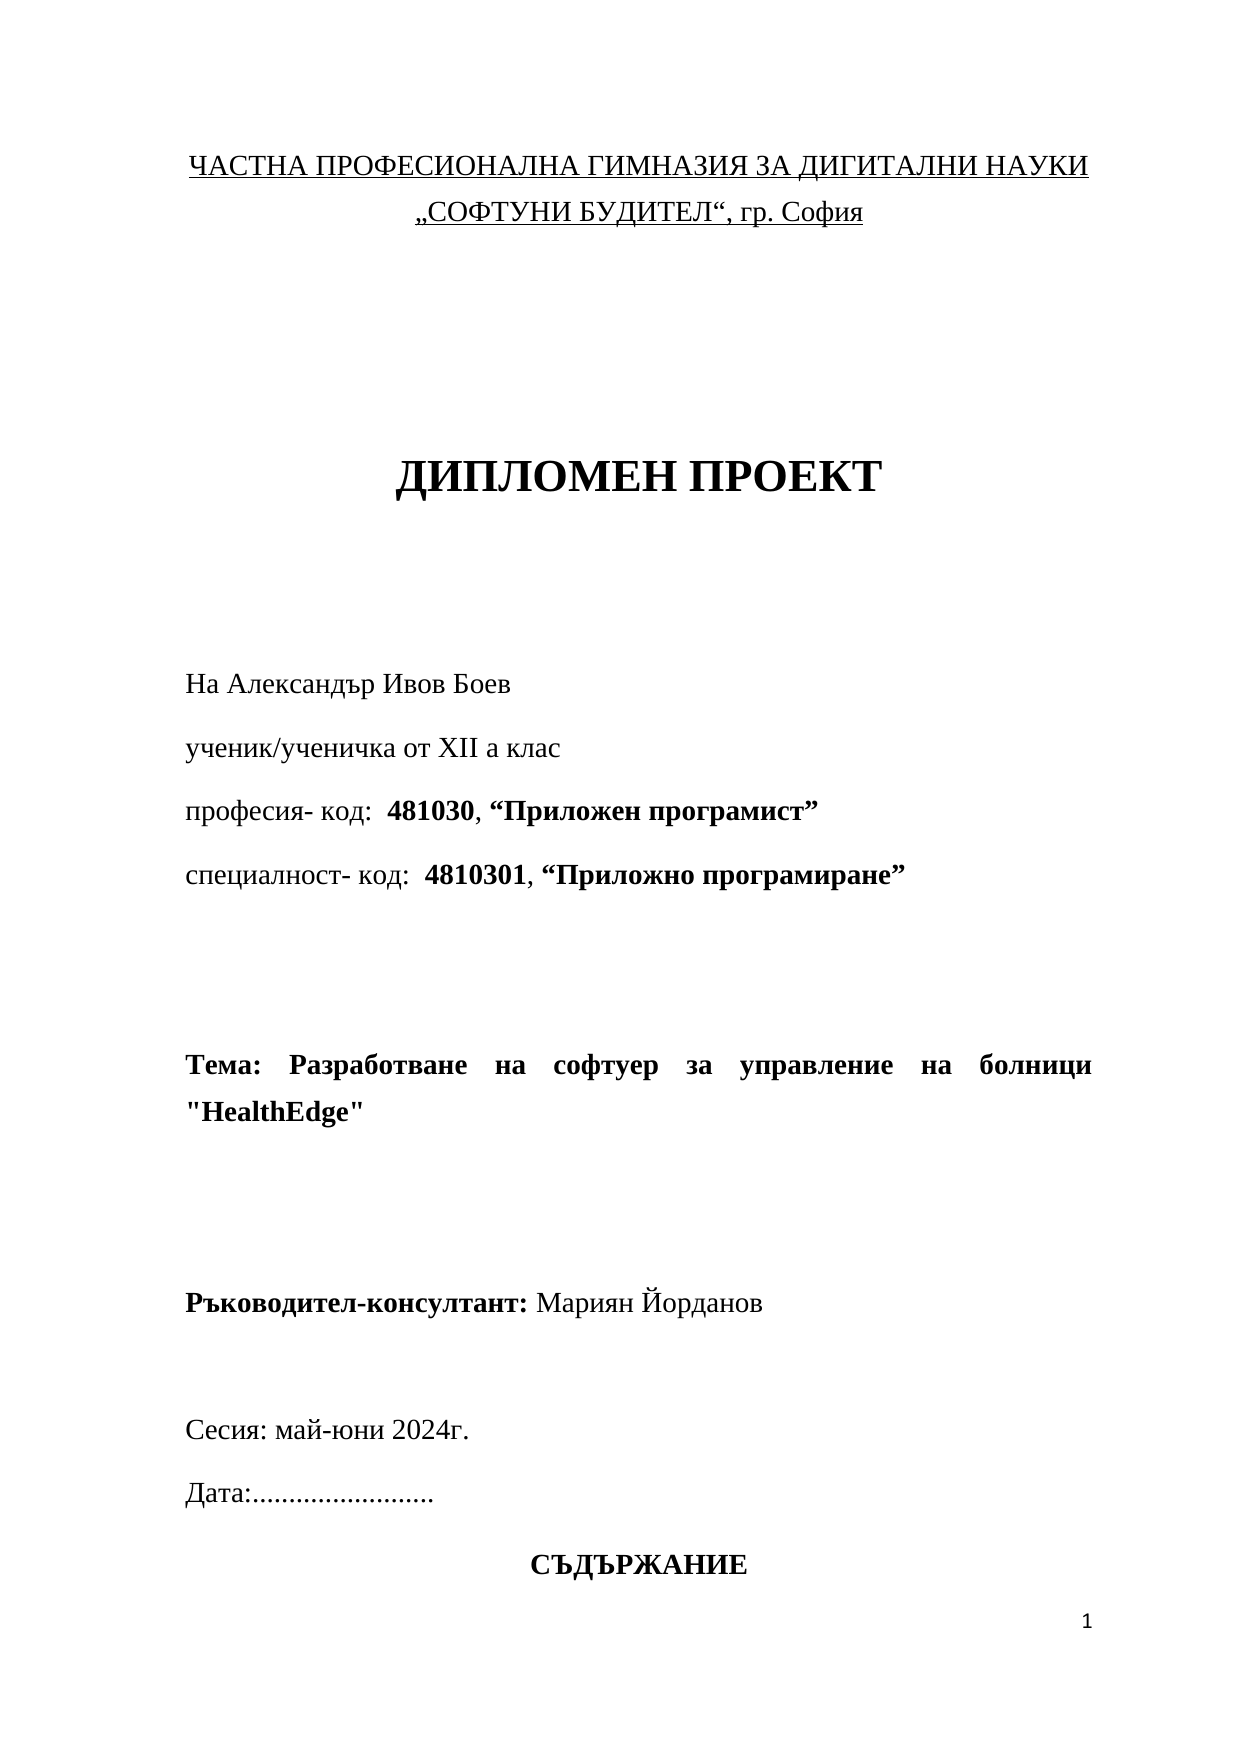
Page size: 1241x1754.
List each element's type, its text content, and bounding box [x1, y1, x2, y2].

text ЧАСТНА ПРОФЕСИОНАЛНА ГИМНАЗИЯ ЗА ДИГИТАЛНИ НАУКИ „СОФТУНИ БУДИТЕЛ“, гр. София [185, 148, 1093, 228]
text професия- код: 481030, “Приложен програмист” [185, 793, 1093, 827]
text СЪДЪРЖАНИЕ [185, 1547, 1093, 1581]
text Дата:......................... [185, 1476, 1093, 1509]
text ДИПЛОМЕН ПРОЕКТ [185, 449, 1093, 501]
text специалност- код: 4810301, “Приложно програмиране” [185, 857, 1093, 890]
text На Александър Ивов Боев [185, 666, 1093, 700]
text Сесия: май-юни 2024г. [185, 1412, 1093, 1446]
text Ръководител-консултант: Мариян Йорданов [185, 1285, 1093, 1318]
text ученик/ученичка от XII а клас [185, 730, 1093, 763]
text Тема: Разработване на софтуер за управление на болници "HealthEdge" [185, 1047, 1093, 1128]
